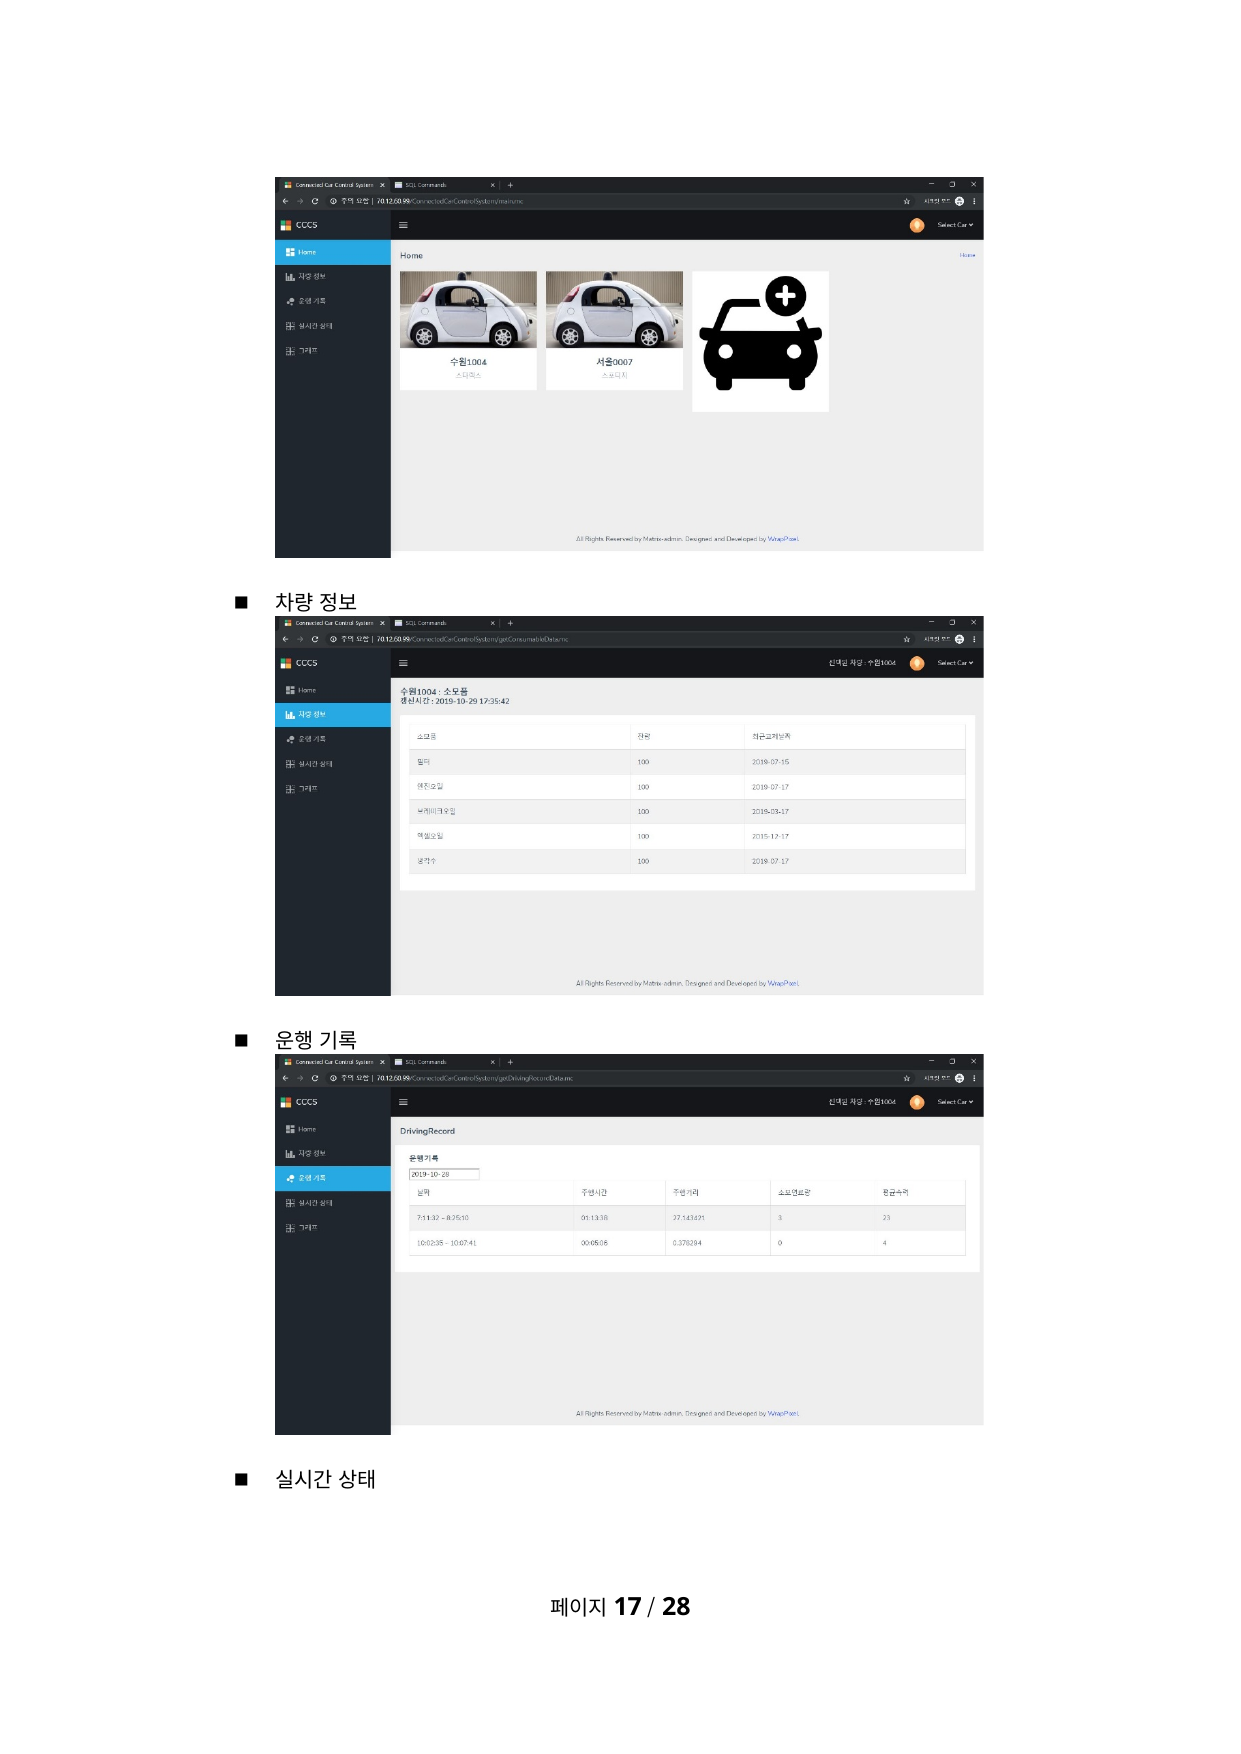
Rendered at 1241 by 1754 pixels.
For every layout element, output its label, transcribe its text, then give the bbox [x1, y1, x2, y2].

list 차량 정보 [233, 586, 1090, 616]
list 운행 기록 [233, 1024, 1090, 1055]
picture [275, 616, 984, 996]
picture [275, 177, 984, 558]
picture [275, 1054, 984, 1435]
list 실시간 상태 [233, 1463, 1090, 1493]
